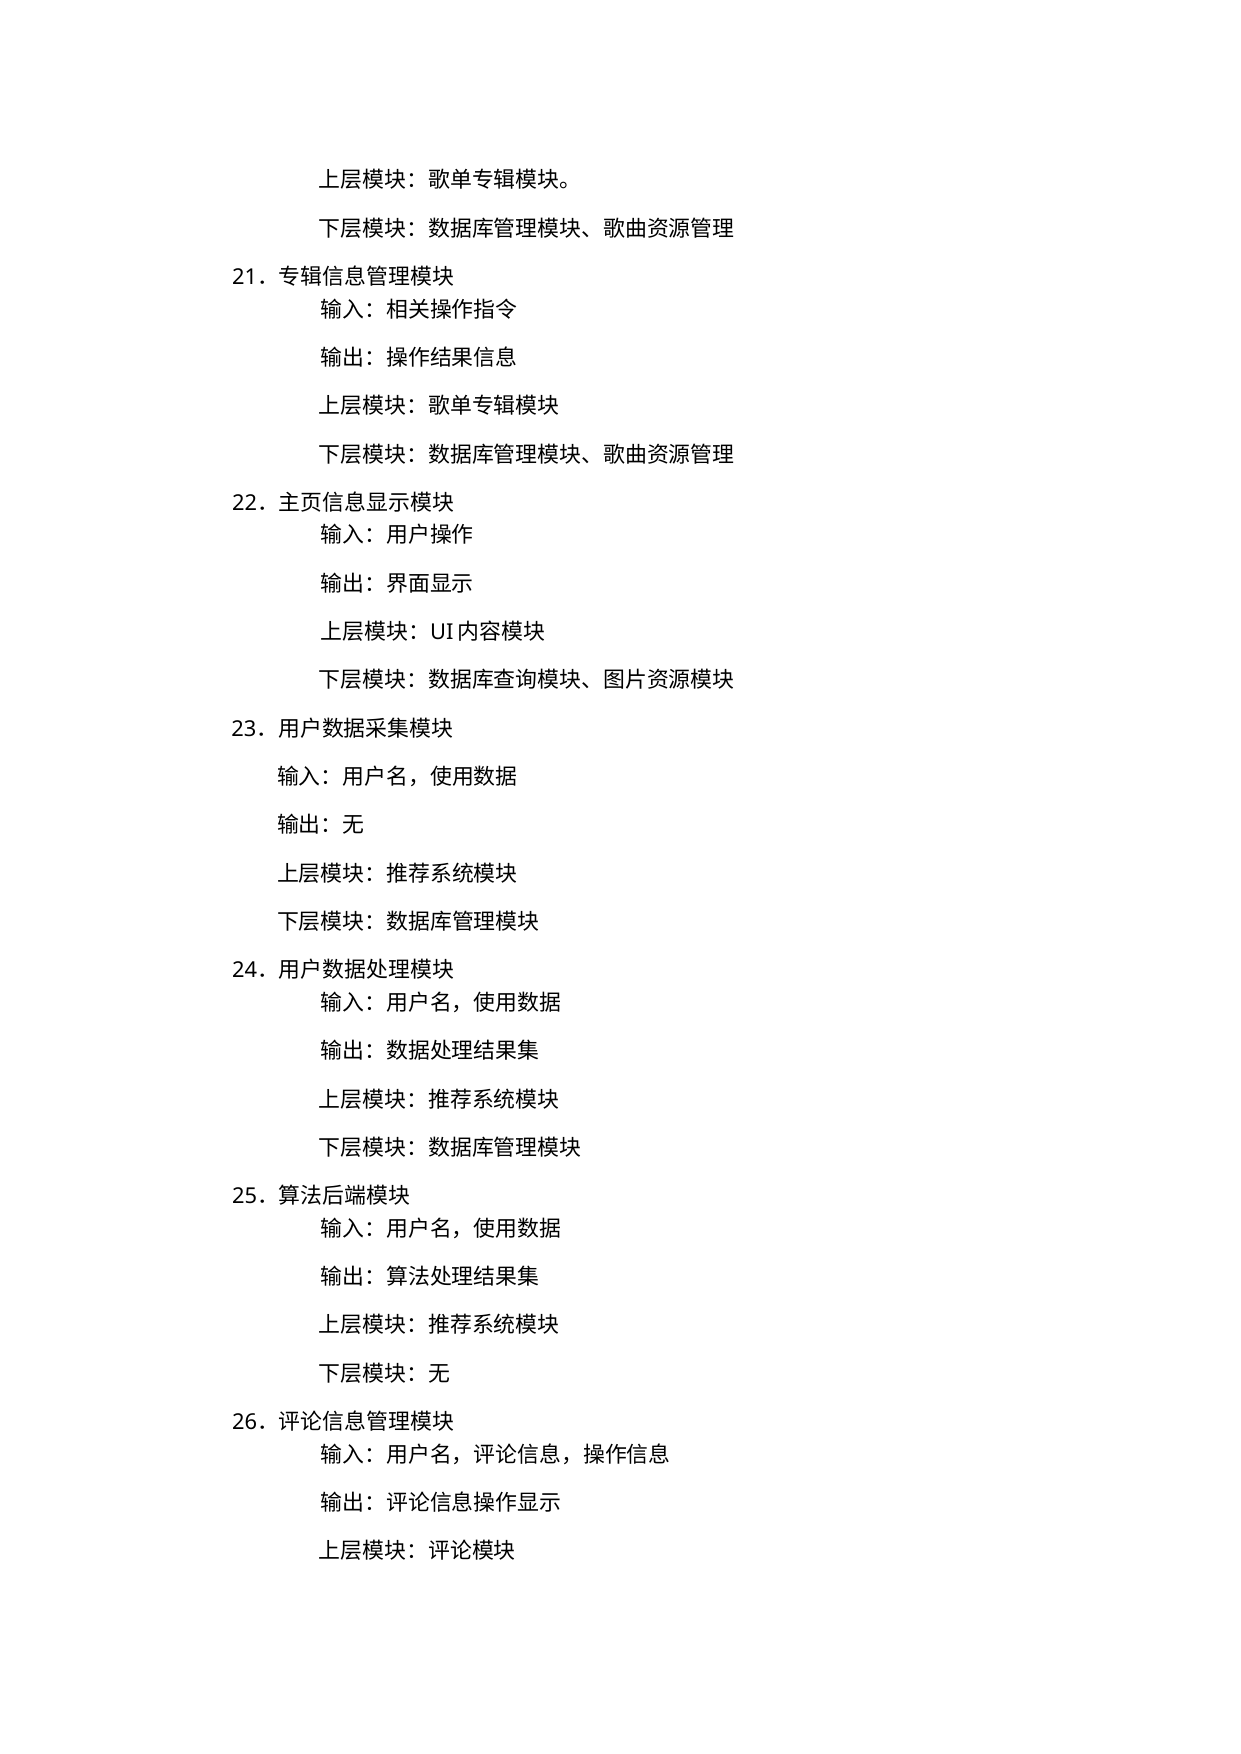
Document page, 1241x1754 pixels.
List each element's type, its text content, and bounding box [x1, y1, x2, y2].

text 上层模块：歌单专辑模块 [319, 388, 1053, 420]
text 下层模块：数据库管理模块、歌曲资源管理 [319, 436, 1053, 469]
text 22．主页信息显示模块 [187, 484, 1053, 517]
text 下层模块：数据库管理模块 [187, 1129, 1053, 1162]
text 下层模块：数据库管理模块、歌曲资源管理 [319, 210, 1053, 243]
text 下层模块：数据库管理模块 [187, 904, 1053, 936]
text 输出：无 [187, 807, 1053, 839]
text 26．评论信息管理模块 [187, 1404, 1053, 1436]
text 下层模块：无 [187, 1355, 1053, 1388]
text 下层模块：数据库查询模块、图片资源模块 [319, 662, 1053, 694]
text 输入：相关操作指令 [276, 291, 1053, 324]
text 输出：操作结果信息 [276, 339, 1053, 372]
text 输出：界面显示 [276, 565, 1053, 598]
text 上层模块：推荐系统模块 [319, 1081, 1053, 1114]
text 输入：用户名，使用数据 [187, 759, 1053, 791]
text 上层模块：推荐系统模块 [319, 1307, 1053, 1339]
text 输出：数据处理结果集 [276, 1033, 1053, 1065]
text 上层模块：UI内容模块 [276, 614, 1053, 646]
text 上层模块：推荐系统模块 [187, 855, 1053, 888]
text 24．用户数据处理模块 [187, 952, 1053, 984]
text 上层模块：歌单专辑模块。 [319, 162, 1053, 194]
text 输入：用户操作 [276, 517, 1053, 549]
text 23．用户数据采集模块 [187, 710, 1053, 743]
text 上层模块：评论模块 [319, 1533, 1053, 1565]
text 输出：评论信息操作显示 [276, 1484, 1053, 1517]
text 输入：用户名，评论信息，操作信息 [276, 1436, 1053, 1469]
text 21．专辑信息管理模块 [187, 259, 1053, 291]
text 25．算法后端模块 [187, 1178, 1053, 1210]
text 输入：用户名，使用数据 [276, 984, 1053, 1017]
text 输出：算法处理结果集 [276, 1259, 1053, 1291]
text 输入：用户名，使用数据 [276, 1210, 1053, 1243]
